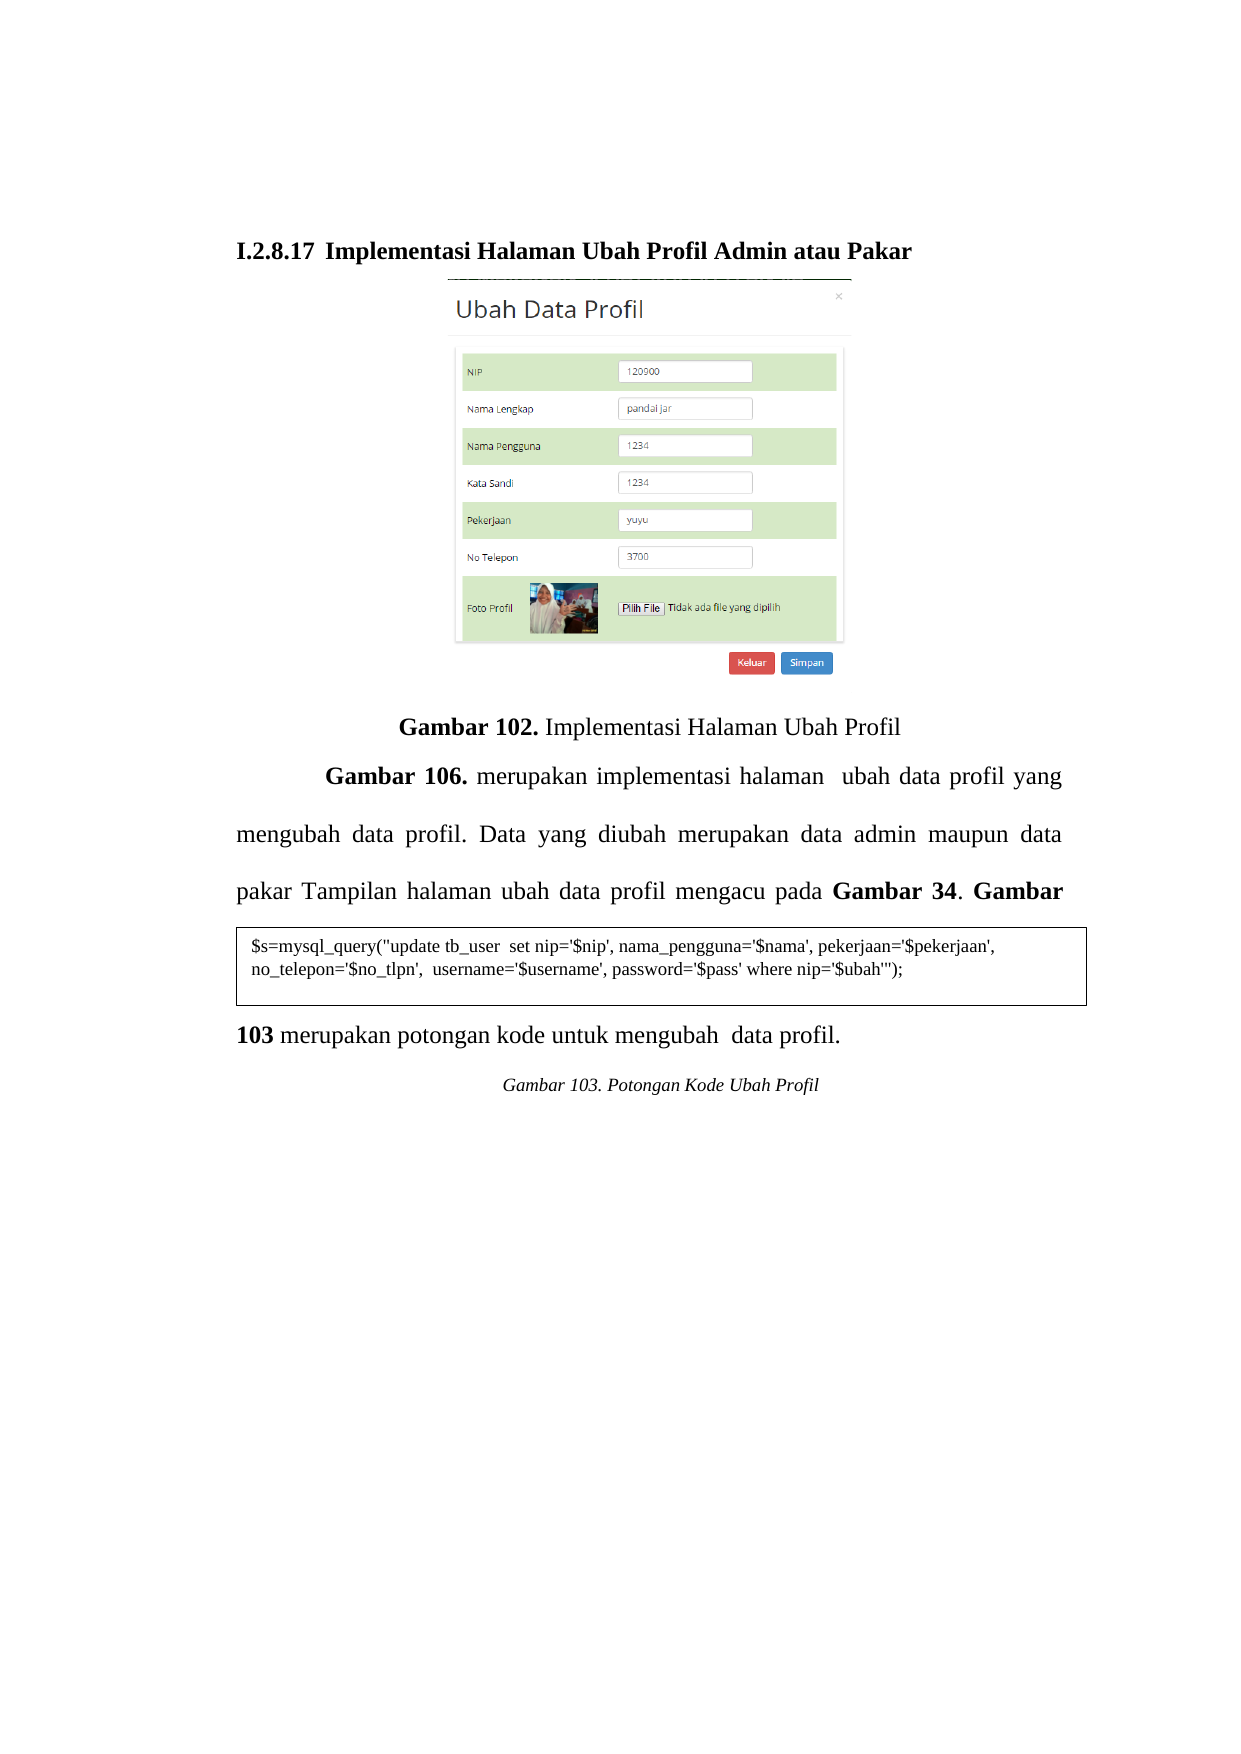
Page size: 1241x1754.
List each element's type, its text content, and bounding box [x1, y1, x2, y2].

subtitle Implementasi Halaman Ubah Profil Admin atau Pakar [236, 236, 1063, 265]
text Gambar 106. merupakan implementasi halaman ubah data profil yang mengubah data profil. Data yang diubah merupakan data admin maupun data pakar Tampilan halaman ubah data profil mengacu pada Gambar 34. Gambar 103 merupakan potongan kode untuk mengubah data profil. [236, 761, 1063, 927]
text Gambar 106. merupakan implementasi halaman ubah data profil yang mengubah data profil. Data yang diubah merupakan data admin maupun data pakar Tampilan halaman ubah data profil mengacu pada Gambar 34. Gambar 103 merupakan potongan kode untuk mengubah data profil. [236, 1006, 1063, 1049]
picture [447, 279, 852, 693]
